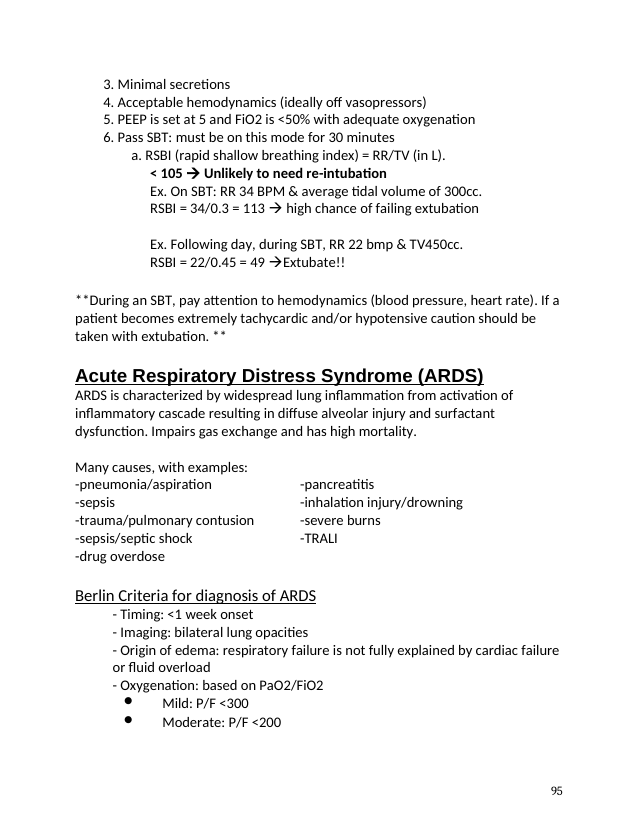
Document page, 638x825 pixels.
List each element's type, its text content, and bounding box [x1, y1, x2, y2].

text **During an SBT, pay attention to hemodynamics (blood pressure, heart rate). If a patient becomes extremely tachycardic and/or hypotensive caution should be taken with extubation. ** [75, 291, 562, 345]
text -drug overdose [75, 547, 562, 565]
text RSBI = 22/0.45 = 49 Extubate!! [150, 253, 562, 271]
text ARDS is characterized by widespread lung inflammation from activation of inflammatory cascade resulting in diffuse alveolar injury and surfactant dysfunction. Impairs gas exchange and has high mortality. [75, 387, 562, 440]
text 3. Minimal secretions [103, 75, 562, 93]
text Many causes, with examples: [75, 458, 562, 476]
text a. RSBI (rapid shallow breathing index) = RR/TV (in L). [131, 146, 562, 164]
text 4. Acceptable hemodynamics (ideally off vasopressors) [103, 93, 562, 111]
text Ex. On SBT: RR 34 BPM & average tidal volume of 300cc. [150, 182, 562, 200]
text - Oxygenation: based on PaO2/FiO2 [112, 677, 562, 694]
text -sepsis -inhalation injury/drowning [75, 493, 562, 511]
subtitle Acute Respiratory Distress Syndrome (ARDS) [75, 365, 562, 387]
text -trauma/pulmonary contusion -severe burns [75, 511, 562, 529]
text Ex. Following day, during SBT, RR 22 bmp & TV450cc. [150, 235, 562, 253]
text - Origin of edema: respiratory failure is not fully explained by cardiac failure or fluid overload [112, 641, 562, 677]
text 6. Pass SBT: must be on this mode for 30 minutes [103, 128, 562, 146]
list Moderate: P/F <200 [124, 713, 562, 732]
text - Imaging: bilateral lung opacities [112, 623, 562, 641]
text Berlin Criteria for diagnosis of ARDS [75, 585, 562, 605]
list Mild: P/F <300 [124, 694, 562, 713]
text -sepsis/septic shock -TRALI [75, 529, 562, 547]
text - Timing: <1 week onset [112, 605, 562, 623]
text -pneumonia/aspiration -pancreatitis [75, 476, 562, 493]
text < 105 Unlikely to need re-intubation [150, 164, 562, 182]
text 5. PEEP is set at 5 and FiO2 is <50% with adequate oxygenation [103, 111, 562, 128]
text RSBI = 34/0.3 = 113 high chance of failing extubation [150, 200, 562, 217]
